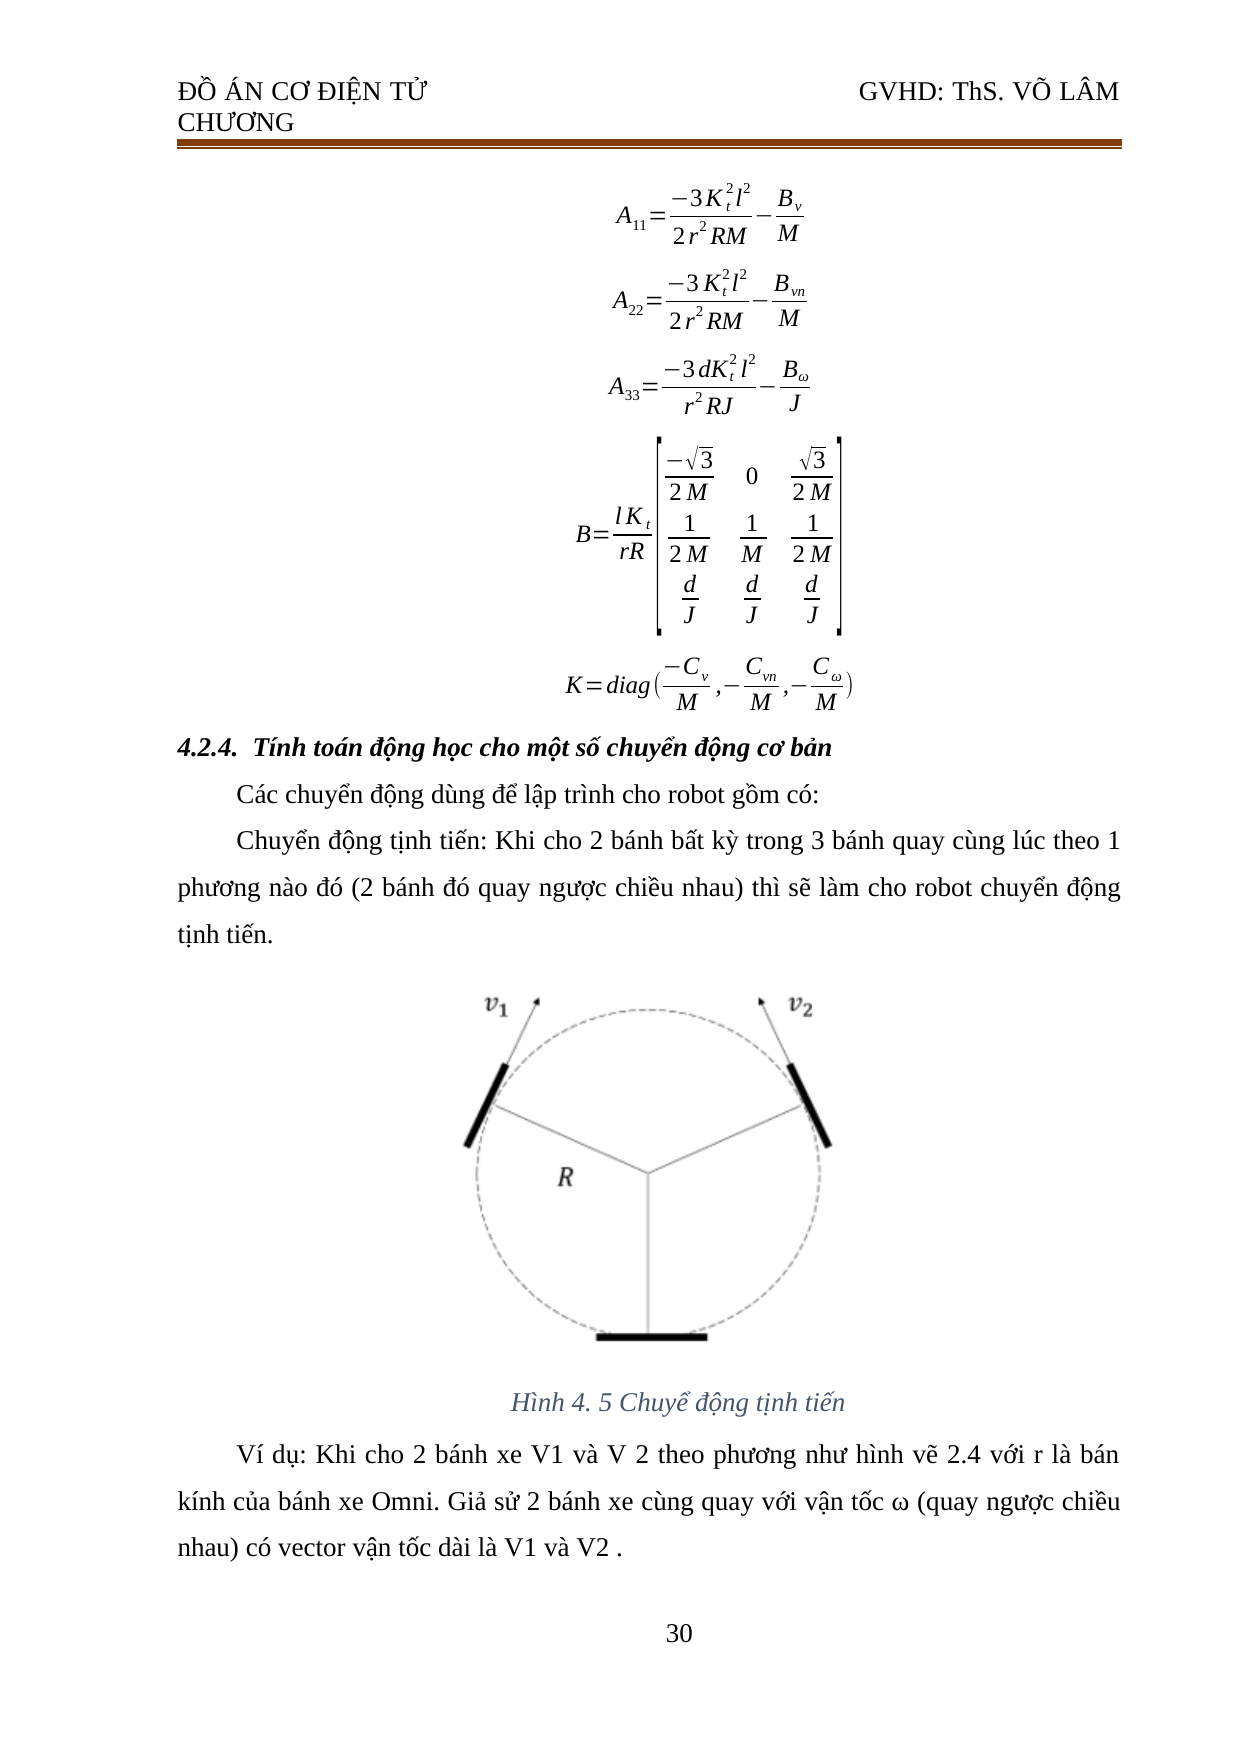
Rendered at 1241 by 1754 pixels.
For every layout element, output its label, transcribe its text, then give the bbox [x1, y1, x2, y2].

subtitle Tính toán động học cho một số chuyển động cơ bản [177, 731, 1122, 762]
text Các chuyển động dùng để lập trình cho robot gồm có: [177, 778, 1122, 809]
text Hình 4. 5 Chuyể động tịnh tiến [177, 1386, 1122, 1417]
text Chuyển động tịnh tiến: Khi cho 2 bánh bất kỳ trong 3 bánh quay cùng lúc theo 1 phương nào đó (2 bánh đó quay ngược chiều nhau) thì sẽ làm cho robot chuyển động tịnh tiến. [177, 824, 1122, 949]
picture [443, 964, 856, 1371]
text Ví dụ: Khi cho 2 bánh xe V1 và V 2 theo phương như hình vẽ 2.4 với r là bán kính của bánh xe Omni. Giả sử 2 bánh xe cùng quay với vận tốc ω (quay ngược chiều nhau) có vector vận tốc dài là V1 và V2 . [177, 1438, 1122, 1563]
